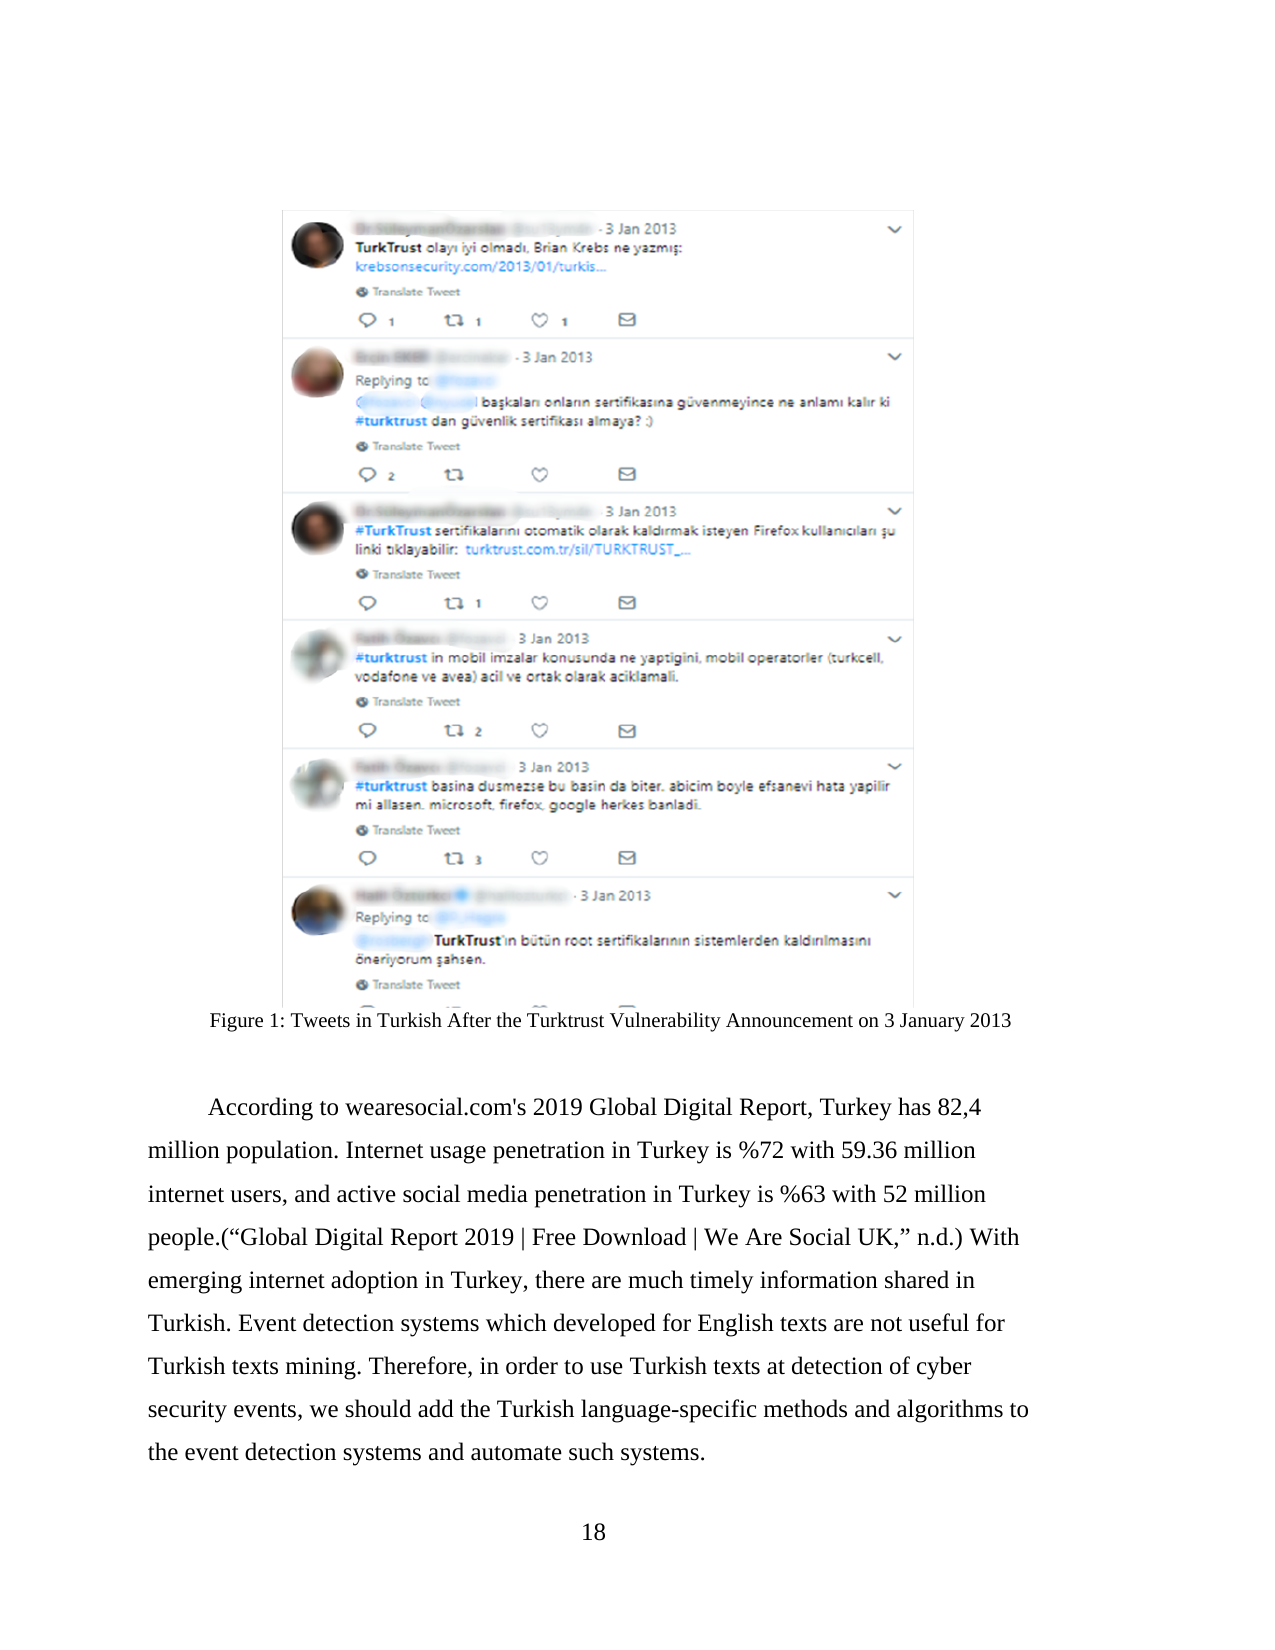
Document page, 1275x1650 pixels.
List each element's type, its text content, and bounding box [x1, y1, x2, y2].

text According to wearesocial.com's 2019 Global Digital Report, Turkey has 82,4 million population. Internet usage penetration in Turkey is %72 with 59.36 million internet users, and active social media penetration in Turkey is %63 with 52 million people.(“Global Digital Report 2019 | Free Download | We Are Social UK,” n.d.) With emerging internet adoption in Turkey, there are much timely information shared in Turkish. Event detection systems which developed for English texts are not useful for Turkish texts mining. Therefore, in order to use Turkish texts at detection of cyber security events, we should add the Turkish language-specific methods and algorithms to the event detection systems and automate such systems. [148, 1092, 1039, 1466]
picture [280, 210, 914, 1007]
